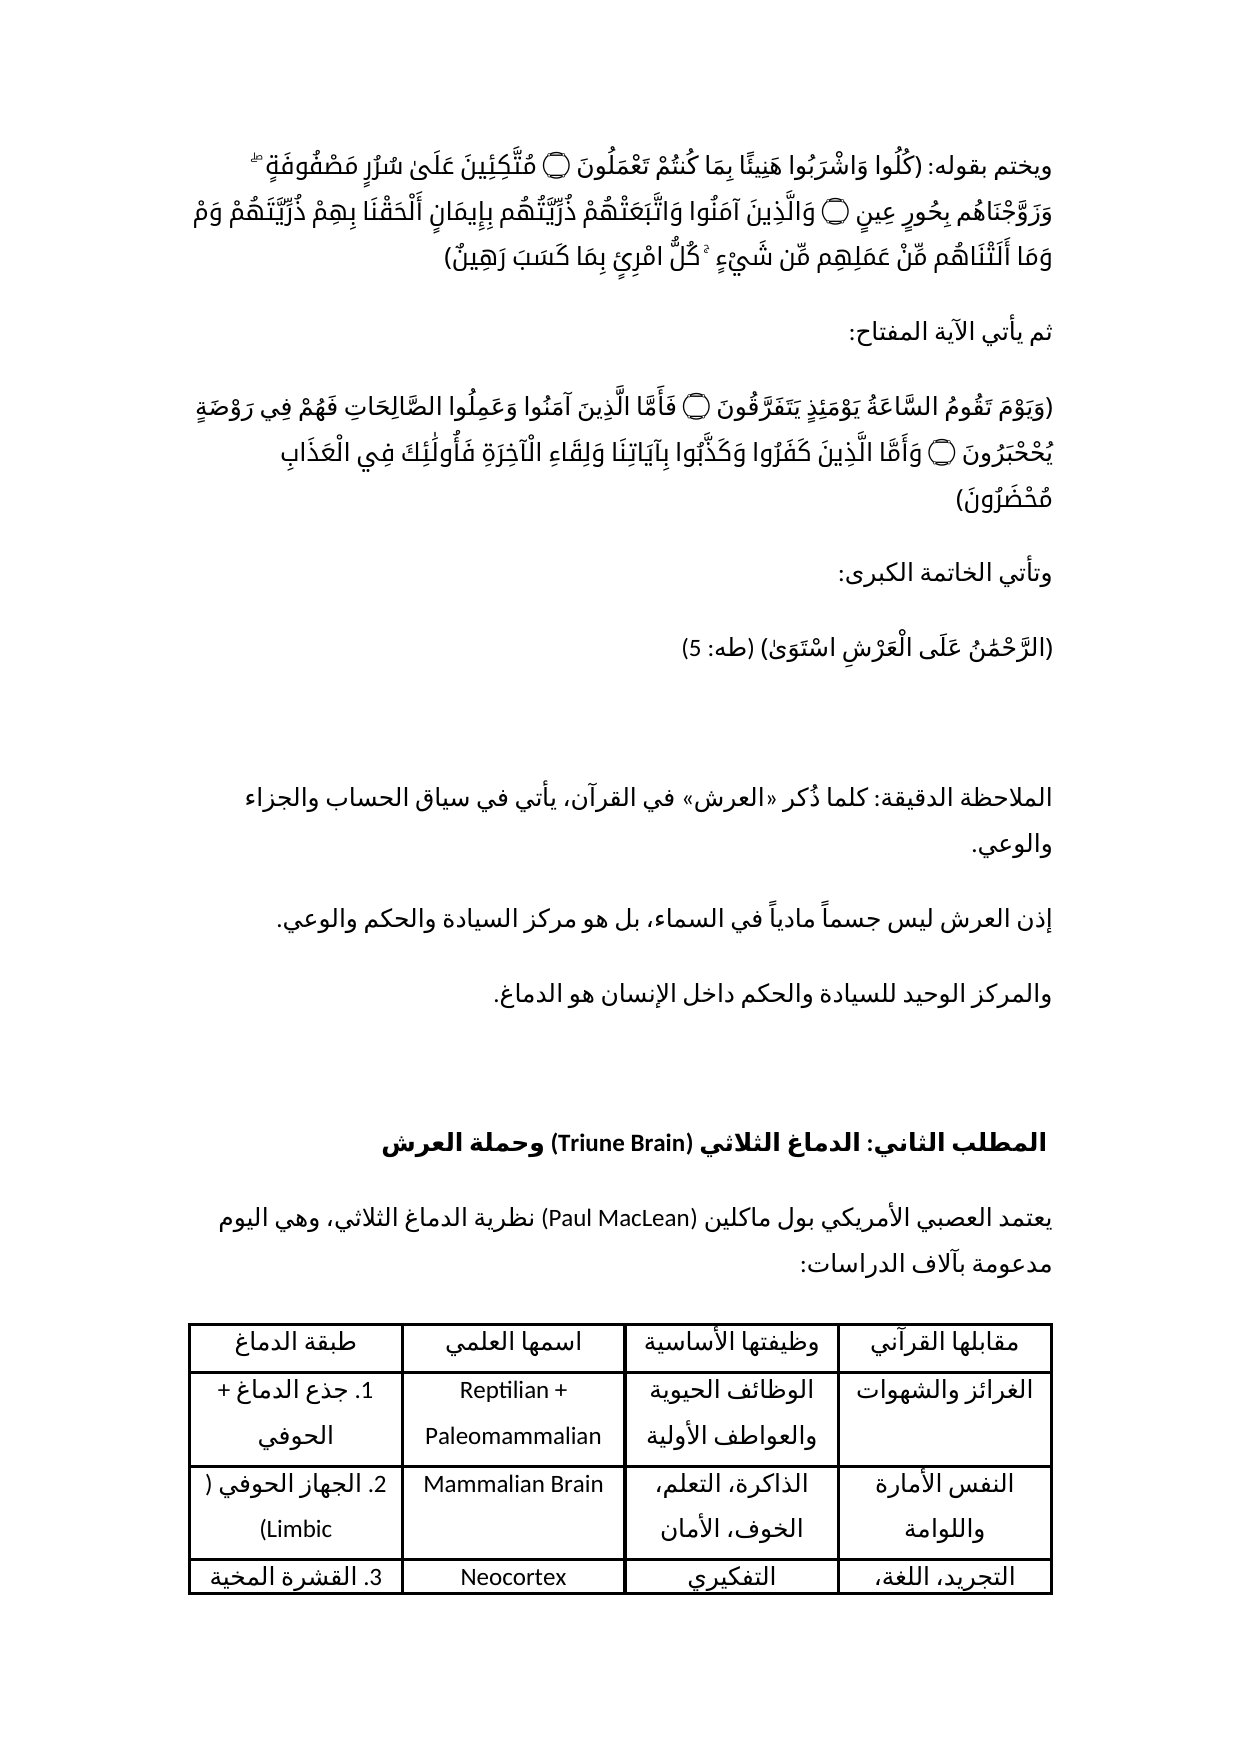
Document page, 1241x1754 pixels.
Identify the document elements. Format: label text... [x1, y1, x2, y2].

text ويختم بقوله: ﴿كُلُوا وَاشْرَبُوا هَنِيئًا بِمَا كُنتُمْ تَعْمَلُونَ ۝ مُتَّكِئِينَ عَلَىٰ سُرُرٍ مَصْفُوفَةٍ ۖ وَزَوَّجْنَاهُم بِحُورٍ عِينٍ ۝ وَالَّذِينَ آمَنُوا وَاتَّبَعَتْهُمْ ذُرِّيَّتُهُم بِإِيمَانٍ أَلْحَقْنَا بِهِمْ ذُرِّيَّتَهُمْ وَمْ وَمَا أَلَتْنَاهُم مِّنْ عَمَلِهِم مِّن شَيْءٍ ۚ كُلُّ امْرِئٍ بِمَا كَسَبَ رَهِينٌ﴾ [187, 150, 1053, 272]
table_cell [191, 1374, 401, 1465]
text إذن العرش ليس جسماً مادياً في السماء، بل هو مركز السيادة والحكم والوعي. [187, 903, 1053, 933]
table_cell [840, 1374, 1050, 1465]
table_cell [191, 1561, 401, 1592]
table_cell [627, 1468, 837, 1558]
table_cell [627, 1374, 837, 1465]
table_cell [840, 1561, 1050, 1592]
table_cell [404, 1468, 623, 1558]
text ﴿وَيَوْمَ تَقُومُ السَّاعَةُ يَوْمَئِذٍ يَتَفَرَّقُونَ ۝ فَأَمَّا الَّذِينَ آمَنُوا وَعَمِلُوا الصَّالِحَاتِ فَهُمْ فِي رَوْضَةٍ يُحْحْبَرُونَ ۝ وَأَمَّا الَّذِينَ كَفَرُوا وَكَذَّبُوا بِآيَاتِنَا وَلِقَاءِ الْآخِرَةِ فَأُولَٰئِكَ فِي الْعَذَابِ مُحْضَرُونَ﴾ [187, 391, 1053, 513]
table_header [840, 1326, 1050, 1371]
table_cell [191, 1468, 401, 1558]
text وتأتي الخاتمة الكبرى: [187, 558, 1053, 588]
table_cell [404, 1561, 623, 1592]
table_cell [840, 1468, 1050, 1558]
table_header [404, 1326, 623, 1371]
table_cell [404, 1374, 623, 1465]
text الملاحظة الدقيقة: كلما ذُكر «العرش» في القرآن، يأتي في سياق الحساب والجزاء والوعي. [187, 782, 1053, 858]
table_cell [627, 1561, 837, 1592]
text ﴿الرَّحْمَٰنُ عَلَى الْعَرْشِ اسْتَوَىٰ﴾ (طه: 5) [187, 632, 1053, 663]
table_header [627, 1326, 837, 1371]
text المطلب الثاني: الدماغ الثلاثي (Triune Brain) وحملة العرش [187, 1128, 1053, 1158]
text والمركز الوحيد للسيادة والحكم داخل الإنسان هو الدماغ. [187, 978, 1053, 1008]
text يعتمد العصبي الأمريكي بول ماكلين (Paul MacLean) نظرية الدماغ الثلاثي، وهي اليوم مدعومة بآلاف الدراسات: [187, 1202, 1053, 1279]
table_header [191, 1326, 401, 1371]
text ثم يأتي الآية المفتاح: [187, 316, 1053, 347]
